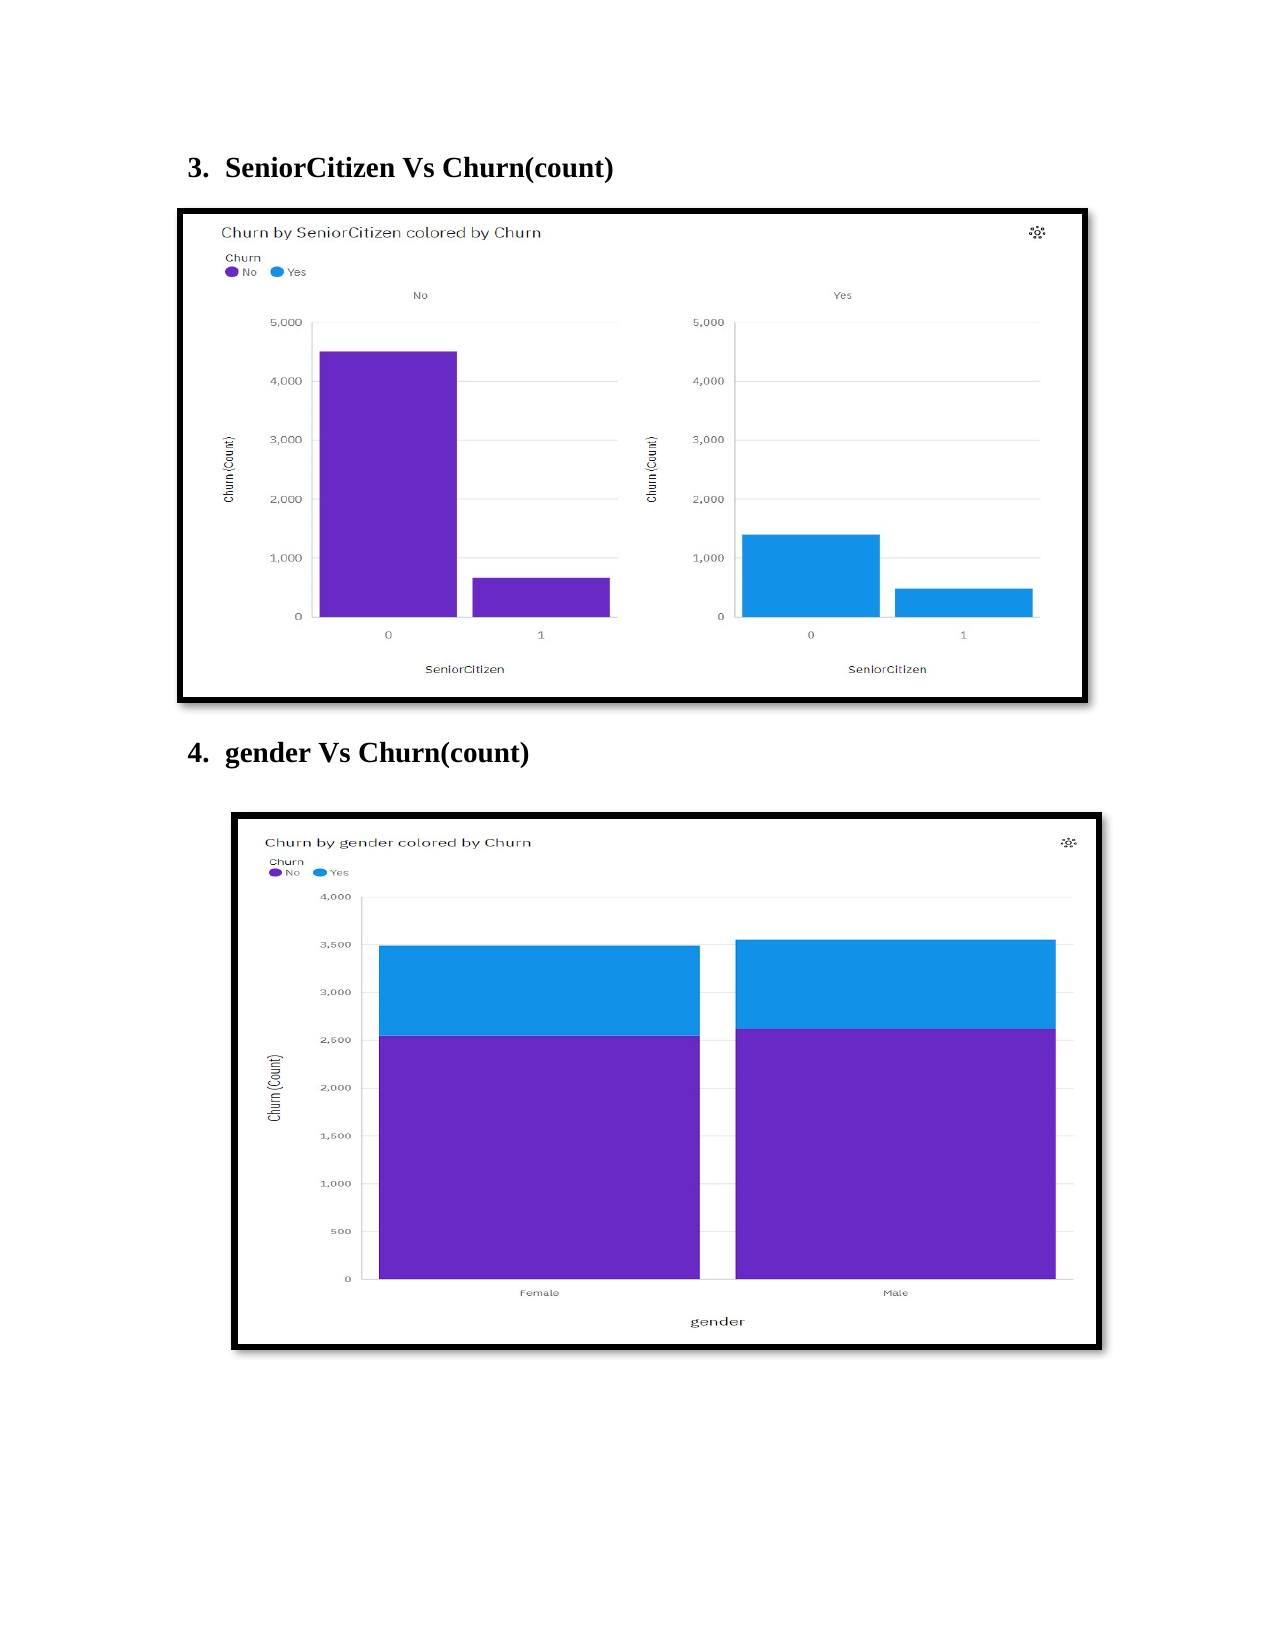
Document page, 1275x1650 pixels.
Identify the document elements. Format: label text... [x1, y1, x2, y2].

picture [183, 214, 1082, 697]
list SeniorCitizen Vs Churn(count) [187, 150, 1125, 183]
list gender Vs Churn(count) [187, 736, 1125, 769]
picture [238, 819, 1096, 1344]
